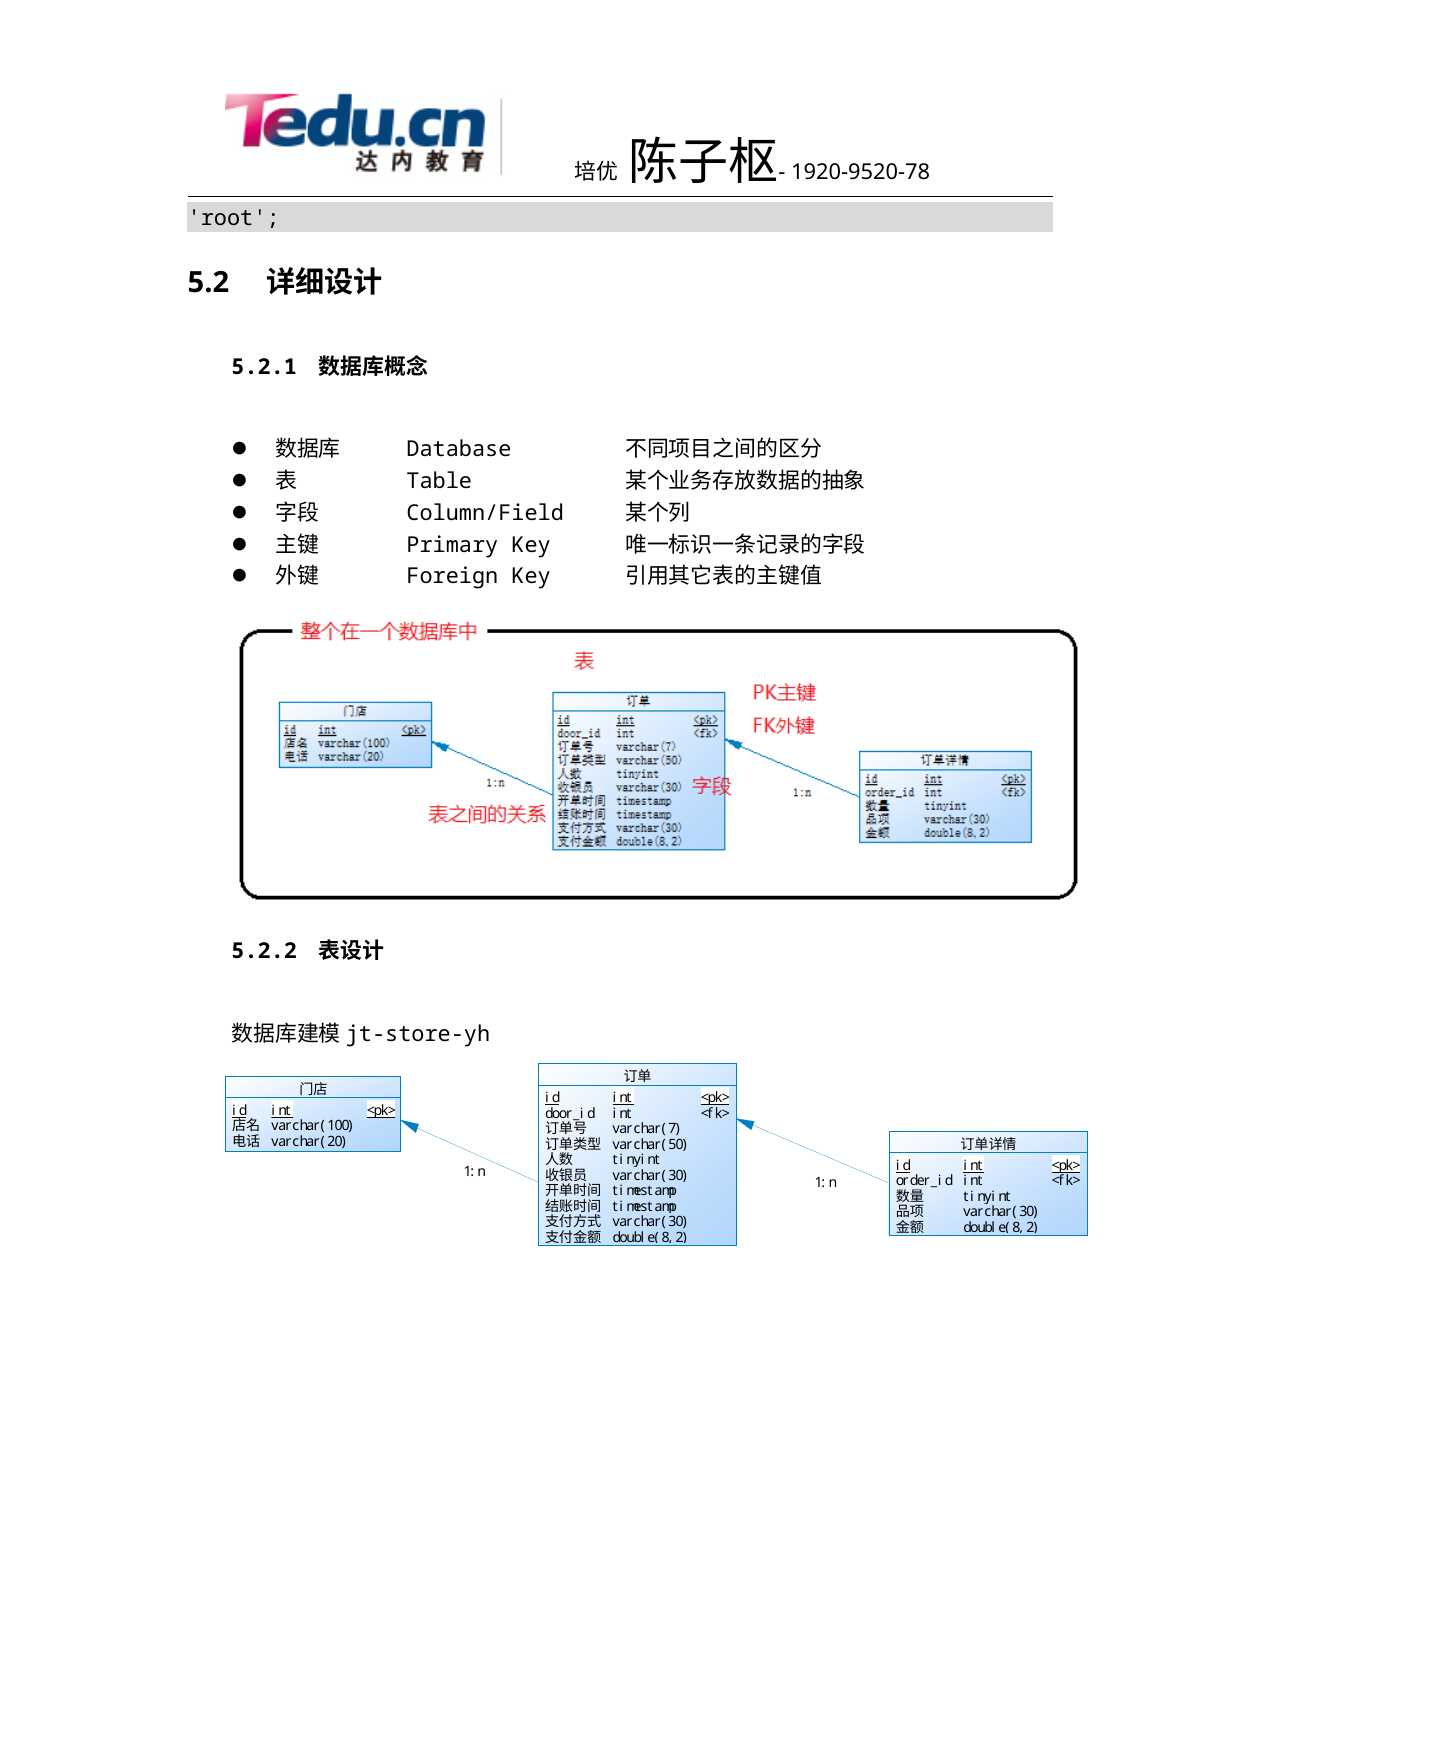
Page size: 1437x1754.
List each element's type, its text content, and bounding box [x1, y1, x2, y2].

picture [225, 606, 1091, 907]
picture [225, 88, 507, 180]
list 数据库 Database 不同项目之间的区分 [231, 431, 1053, 463]
subtitle 数据库概念 [187, 349, 1053, 381]
list 字段 Column/Field 某个列 [231, 495, 1053, 527]
list 主键 Primary Key 唯一标识一条记录的字段 [231, 527, 1053, 558]
list 表 Table 某个业务存放数据的抽象 [231, 463, 1053, 495]
text 数据库建模 jt-store-yh [187, 1016, 1053, 1047]
picture [754, 1125, 888, 1183]
subtitle 详细设计 [187, 259, 1053, 301]
subtitle 表设计 [187, 933, 1053, 965]
list 外键 Foreign Key 引用其它表的主键值 [231, 558, 1053, 590]
picture [418, 1128, 537, 1182]
text grant all on *.* to 'root'@'192.168.1.103' identified by 'root'; [187, 202, 1053, 232]
